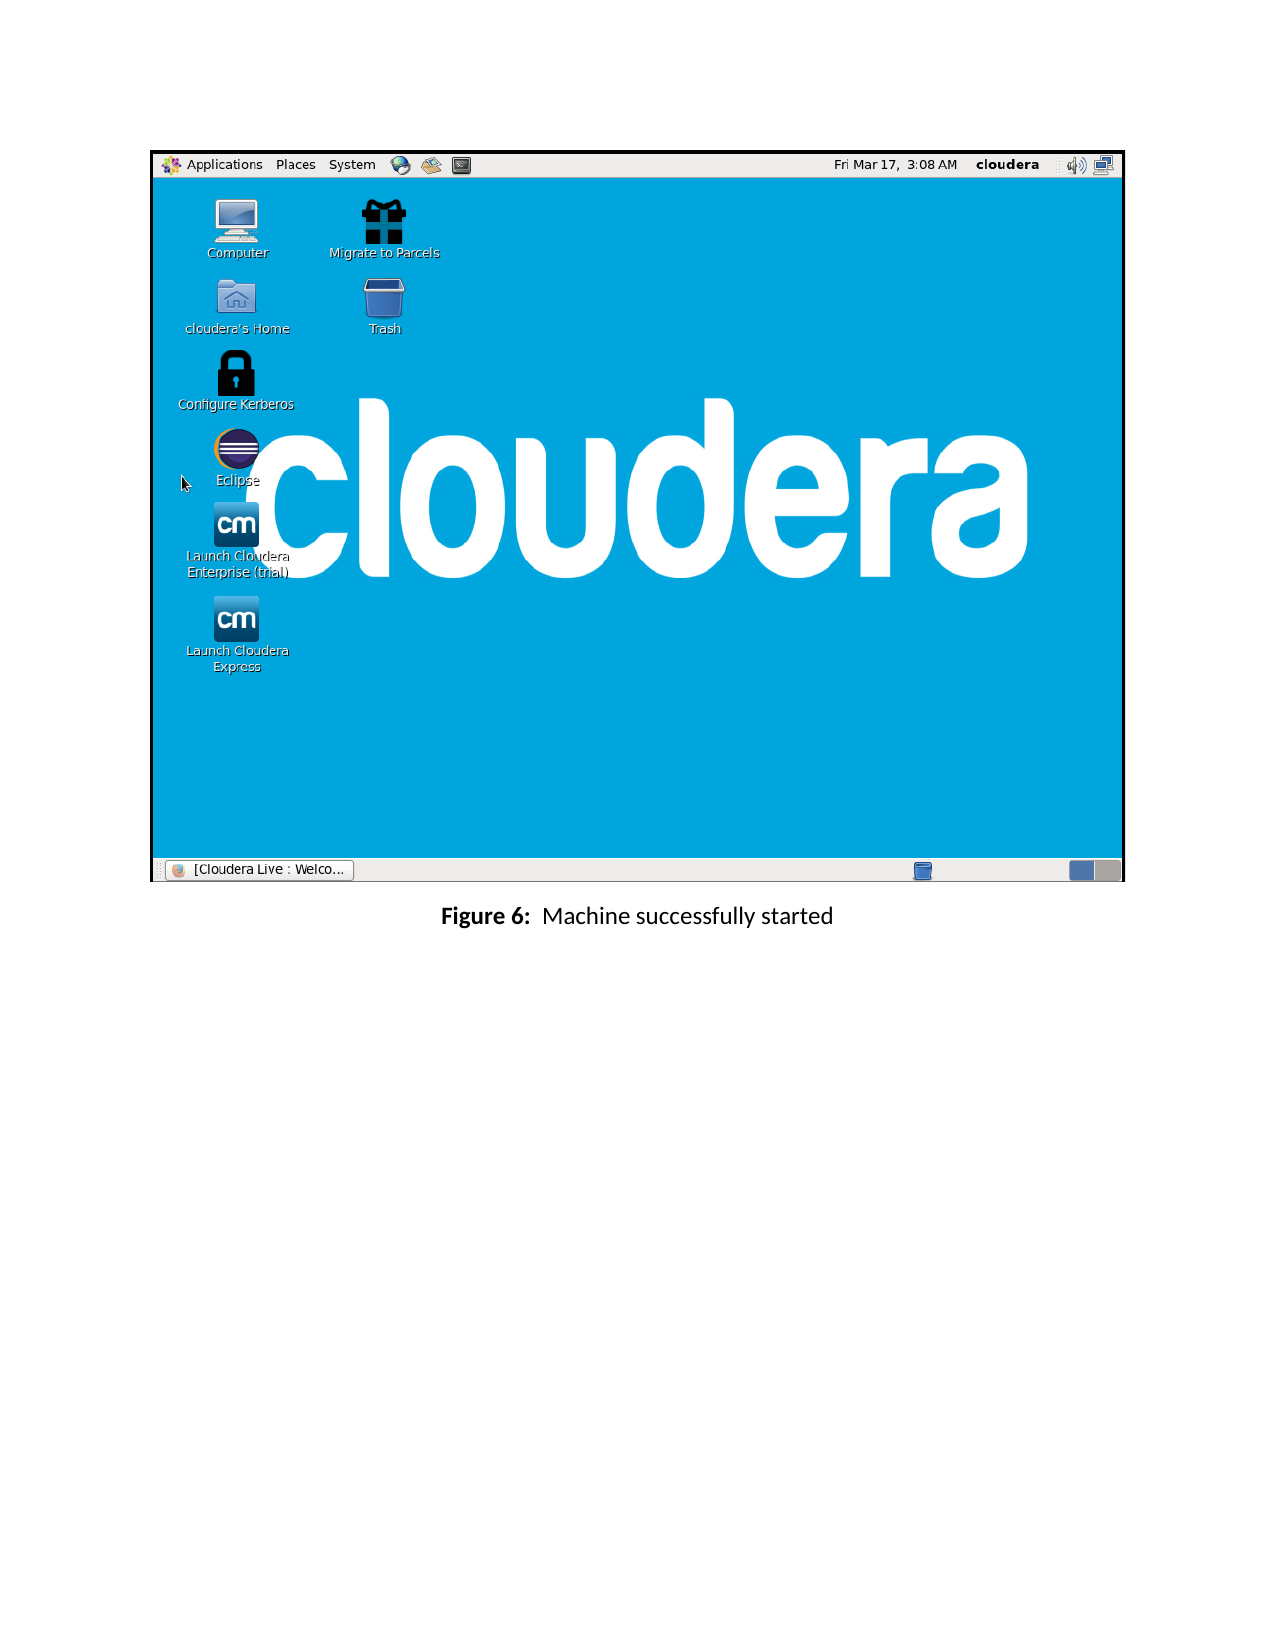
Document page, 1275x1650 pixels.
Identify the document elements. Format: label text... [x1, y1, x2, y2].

picture [150, 150, 1125, 882]
text Figure 6: Machine successfully started [150, 900, 1125, 931]
